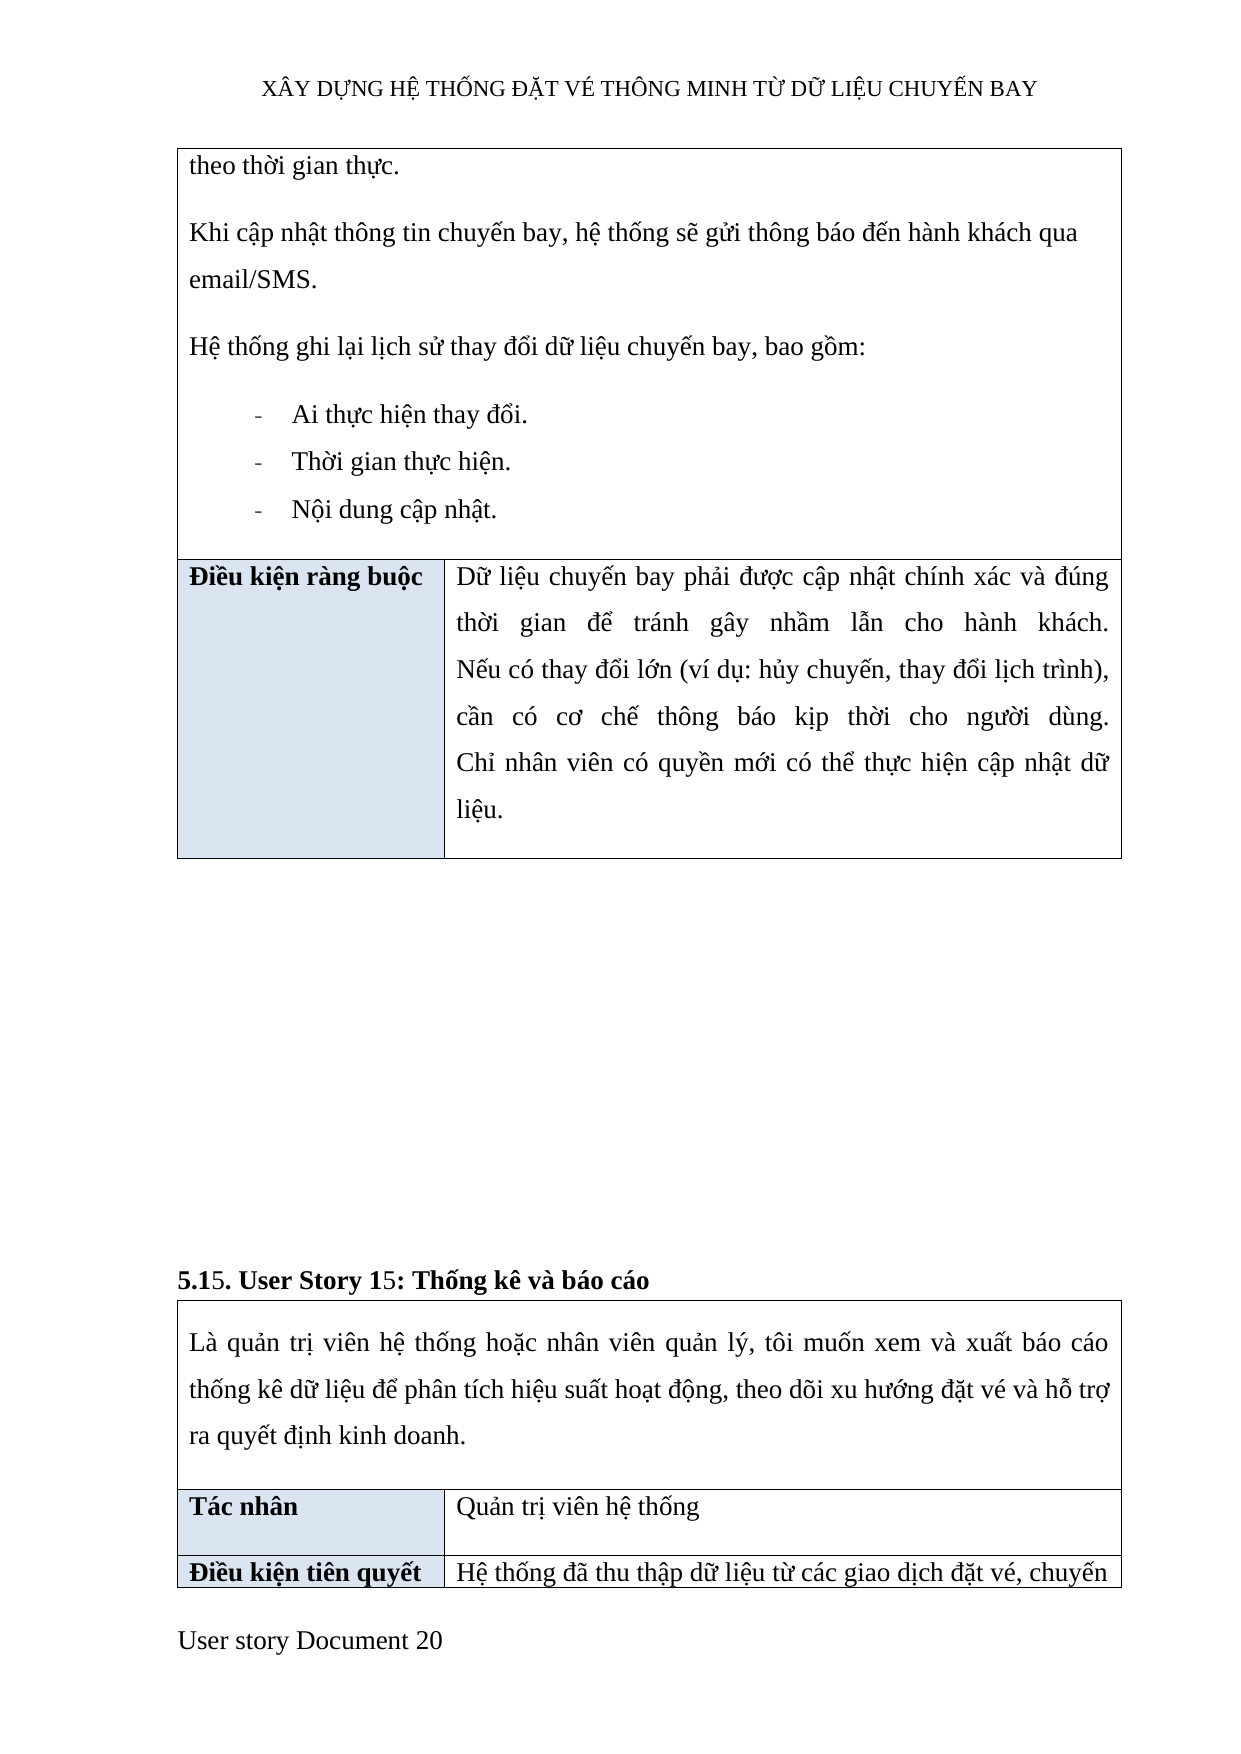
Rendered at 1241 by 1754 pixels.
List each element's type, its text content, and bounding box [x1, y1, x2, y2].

subtitle 5.15. User Story 15: Thống kê và báo cáo [177, 1264, 1122, 1296]
table_cell Dữ liệu chuyến bay phải được cập nhật chính xác và đúng thời gian để tránh gây nhầm lẫn cho hành khách. Nếu có thay đổi lớn (ví dụ: hủy chuyến, thay đổi lịch trình), cần có cơ chế thông báo kịp thời cho người dùng. Chỉ nhân viên có quyền mới có thể thực hiện cập nhật dữ liệu. [445, 560, 1121, 858]
table_cell Điều kiện ràng buộc [178, 560, 444, 858]
table_header Là quản trị viên hệ thống hoặc nhân viên quản lý, tôi muốn xem và xuất báo cáo thống kê dữ liệu để phân tích hiệu suất hoạt động, theo dõi xu hướng đặt vé và hỗ trợ ra quyết định kinh doanh. [178, 1301, 1121, 1489]
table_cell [445, 1556, 1121, 1587]
table_cell Quản trị viên hệ thống [445, 1490, 1121, 1555]
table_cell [178, 1556, 444, 1587]
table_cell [178, 149, 1121, 559]
table_cell Tác nhân [178, 1490, 444, 1555]
